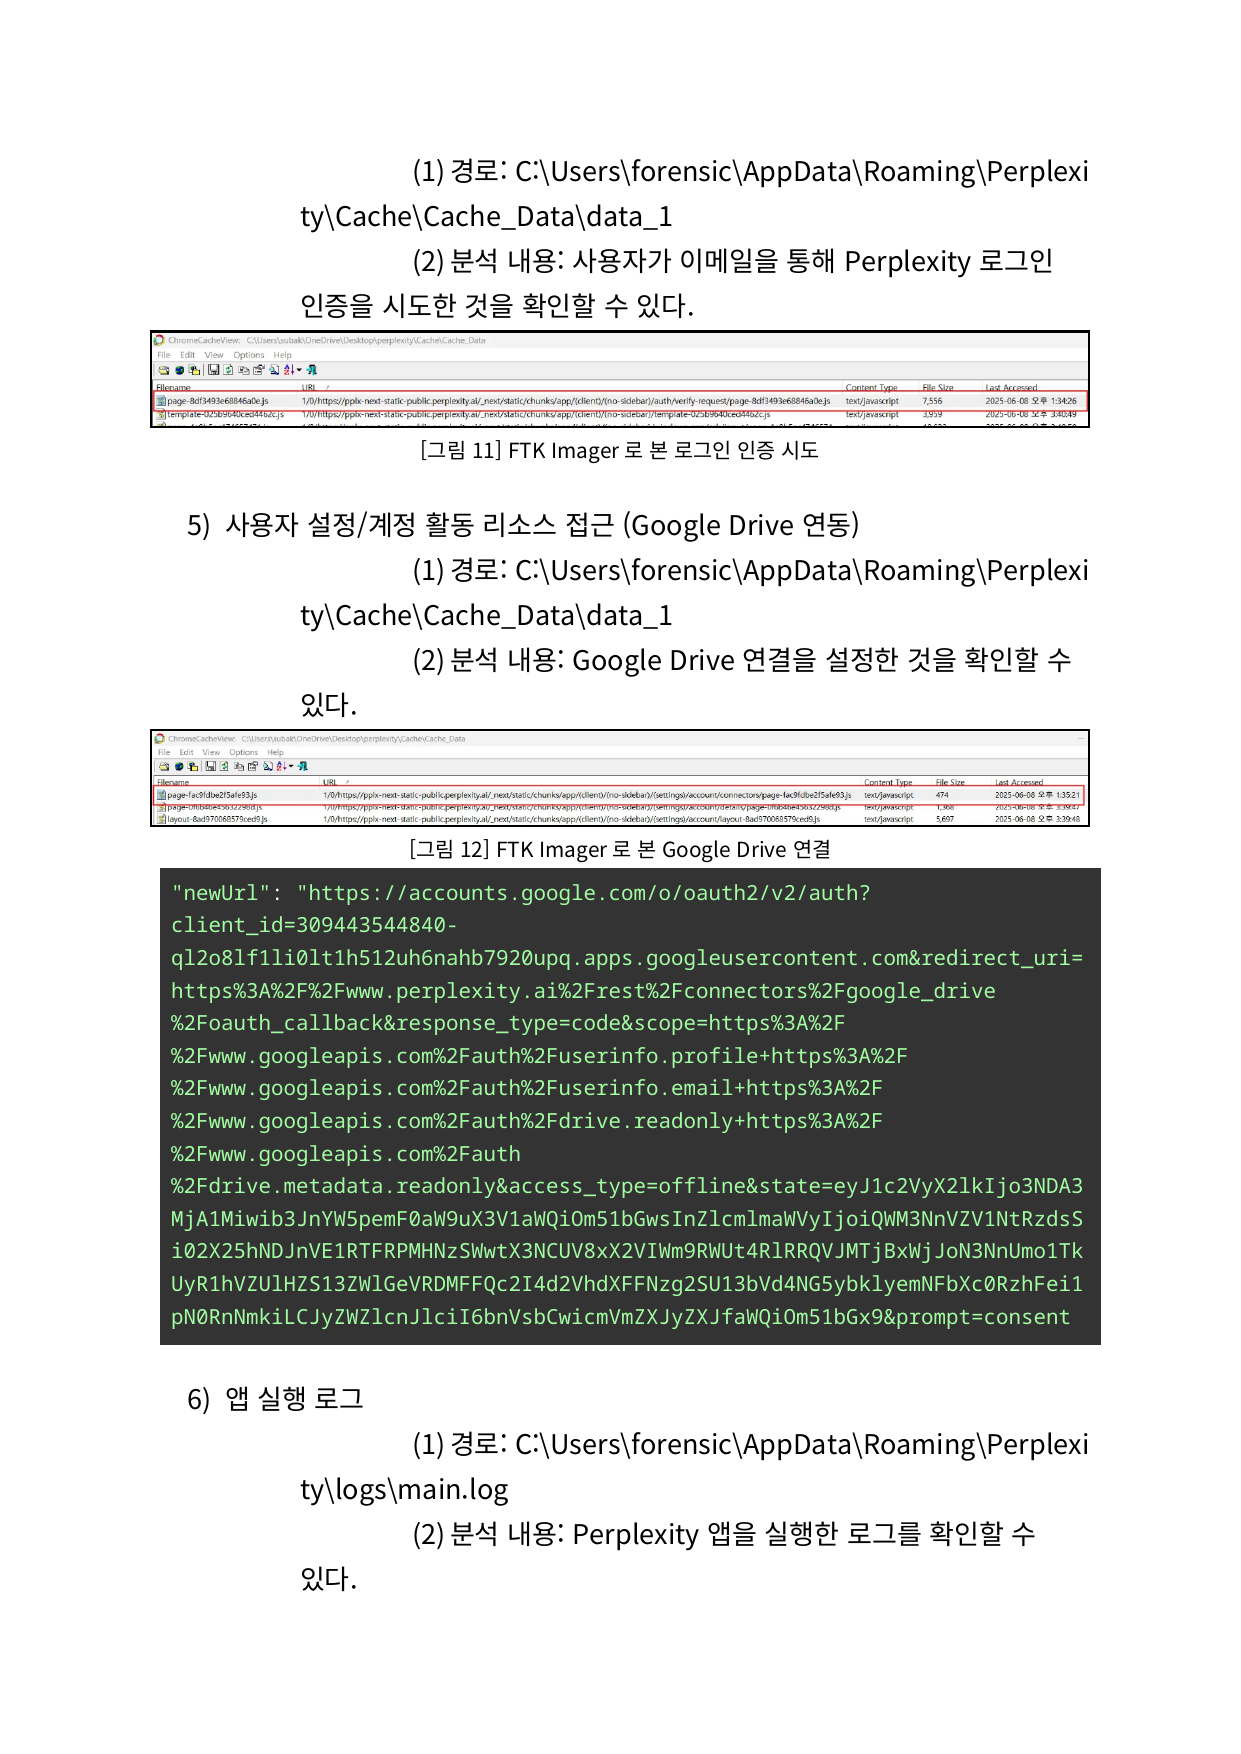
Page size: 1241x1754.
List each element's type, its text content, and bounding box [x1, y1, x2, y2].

list 분석 내용: 사용자가 이메일을 통해 Perplexity 로그인 인증을 시도한 것을 확인할 수 있다. [300, 240, 1090, 324]
picture [152, 333, 1088, 426]
text [그림 12] FTK Imager로 본 Google Drive 연결 [150, 833, 1090, 863]
list 분석 내용: Google Drive 연결을 설정한 것을 확인할 수 있다. [300, 639, 1090, 723]
table_header "newUrl": "https://accounts.google.com/o/oauth2/v2/auth?client_id=309443544840-ql2o8lf1li0lt1h512uh6nahb7920upq.apps.googleusercontent.com&redirect_uri=https%3A%2F%2Fwww.perplexity.ai%2Frest%2Fconnectors%2Fgoogle_drive%2Foauth_callback&response_type=code&scope=https%3A%2F%2Fwww.googleapis.com%2Fauth%2Fuserinfo.profile+https%3A%2F%2Fwww.googleapis.com%2Fauth%2Fuserinfo.email+https%3A%2F%2Fwww.googleapis.com%2Fauth%2Fdrive.readonly+https%3A%2F%2Fwww.googleapis.com%2Fauth%2Fdrive.metadata.readonly&access_type=offline&state=eyJ1c2VyX2lkIjo3NDA3MjA1Miwib3JnYW5pemF0aW9uX3V1aWQiOm51bGwsInZlcmlmaWVyIjoiQWM3NnVZV1NtRzdsSi02X25hNDJnVE1RTFRPMHNzSWwtX3NCUV8xX2VIWm9RWUt4RlRRQVJMTjBxWjJoN3NnUmo1TkUyR1hVZUlHZS13ZWlGeVRDMFFQc2I4d2VhdXFFNzg2SU13bVd4NG5ybklyemNFbXc0RzhFei1pN0RnNmkiLCJyZWZlcnJlciI6bnVsbCwicmVmZXJyZXJfaWQiOm51bGx9&prompt=consent [160, 868, 1101, 1345]
list 경로: C:\Users\forensic\AppData\Roaming\Perplexity\Cache\Cache_Data\data_1 [300, 549, 1090, 633]
list 분석 내용: Perplexity 앱을 실행한 로그를 확인할 수 있다. [300, 1513, 1090, 1597]
list 경로: C:\Users\forensic\AppData\Roaming\Perplexity\logs\main.log [300, 1423, 1090, 1507]
list 사용자 설정/계정 활동 리소스 접근 (Google Drive 연동) [187, 503, 1090, 543]
list 경로: C:\Users\forensic\AppData\Roaming\Perplexity\Cache\Cache_Data\data_1 [300, 150, 1090, 234]
list 앱 실행 로그 [187, 1378, 1090, 1417]
text [그림 11] FTK Imager로 본 로그인 인증 시도 [150, 434, 1090, 464]
picture [152, 731, 1088, 825]
